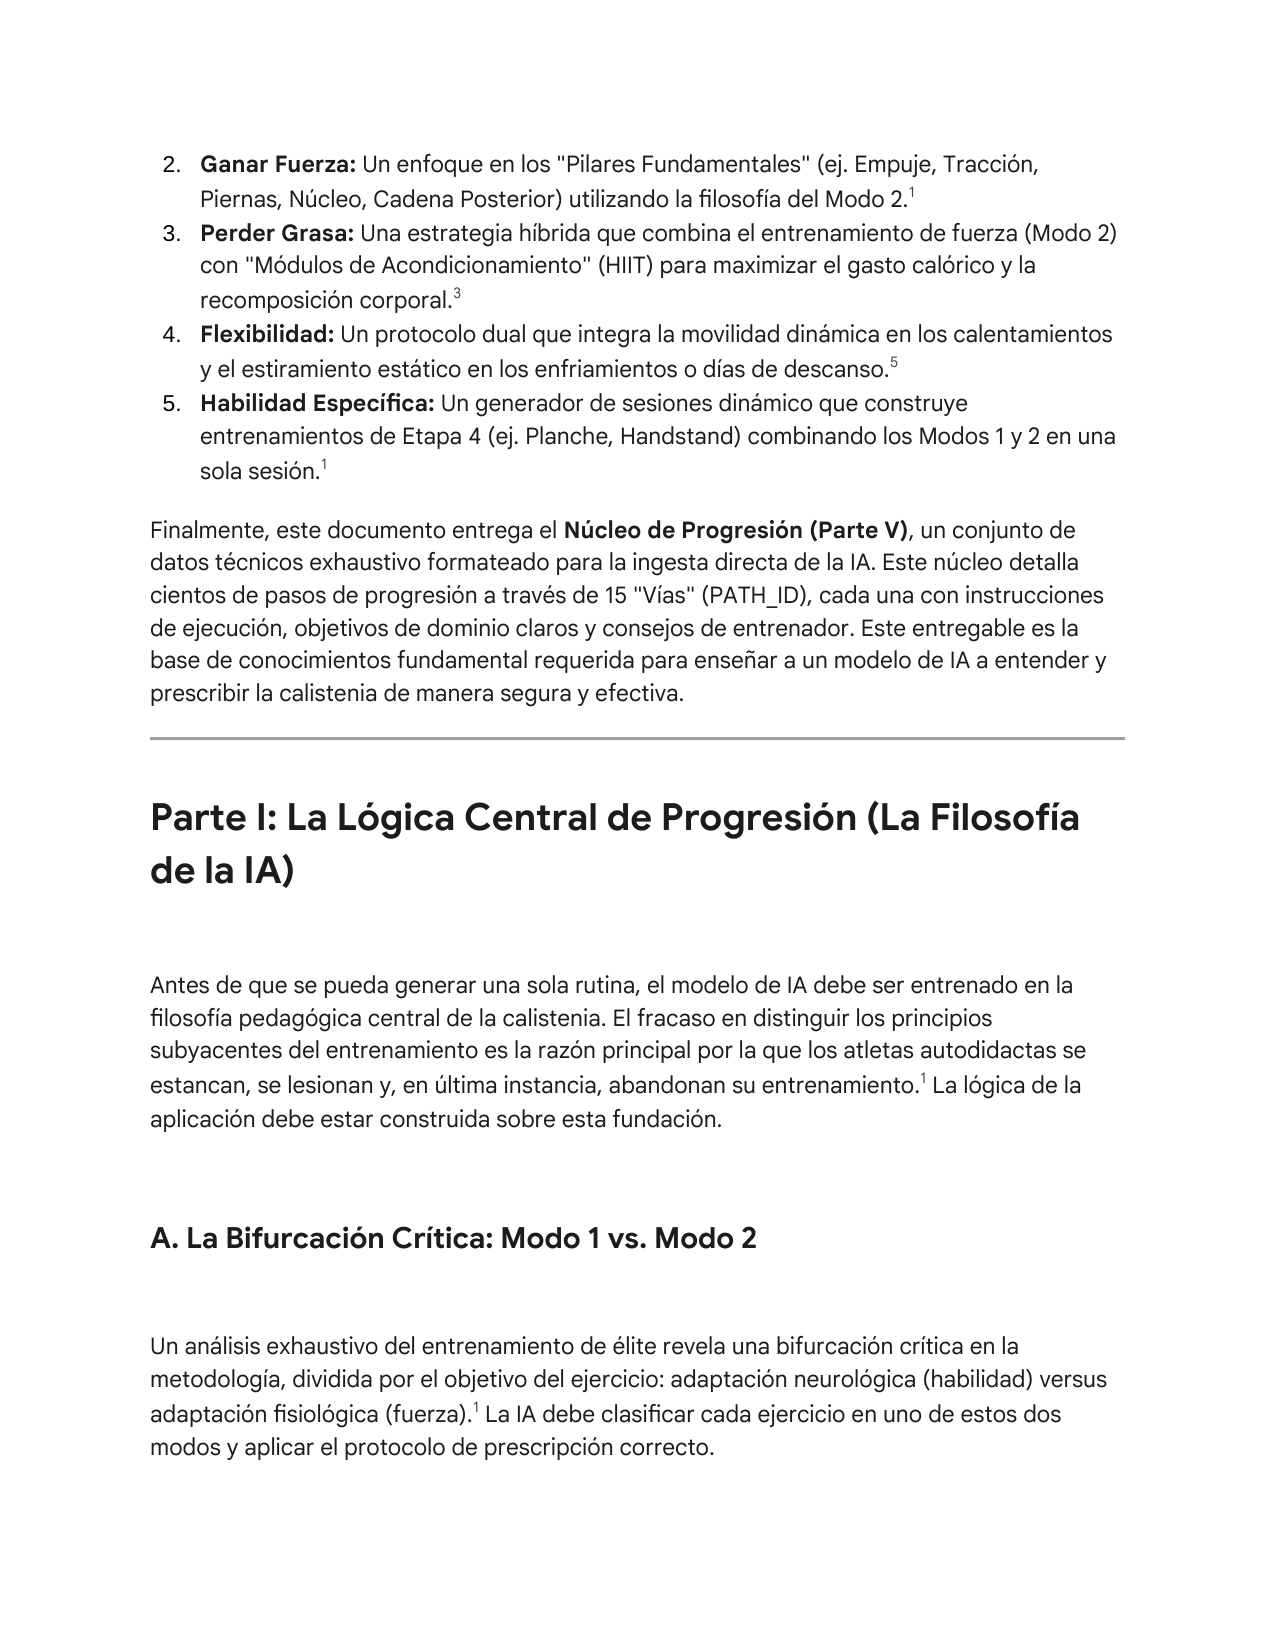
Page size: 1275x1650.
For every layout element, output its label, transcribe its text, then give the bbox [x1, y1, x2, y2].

subtitle A. La Bifurcación Crítica: Modo 1 vs. Modo 2 [150, 1221, 1125, 1257]
list Perder Grasa: Una estrategia híbrida que combina el entrenamiento de fuerza (Modo 2) con "Módulos de Acondicionamiento" (HIIT) para maximizar el gasto calórico y la recomposición corporal.3 [162, 219, 1125, 316]
subtitle Parte I: La Lógica Central de Progresión (La Filosofía de la IA) [150, 794, 1125, 894]
text Un análisis exhaustivo del entrenamiento de élite revela una bifurcación crítica en la metodología, dividida por el objetivo del ejercicio: adaptación neurológica (habilidad) versus adaptación fisiológica (fuerza).1 La IA debe clasificar cada ejercicio en uno de estos dos modos y aplicar el protocolo de prescripción correcto. [150, 1332, 1125, 1462]
list Ganar Fuerza: Un enfoque en los "Pilares Fundamentales" (ej. Empuje, Tracción, Piernas, Núcleo, Cadena Posterior) utilizando la filosofía del Modo 2.1 [162, 150, 1125, 214]
text Antes de que se pueda generar una sola rutina, el modelo de IA debe ser entrenado en la filosofía pedagógica central de la calistenia. El fracaso en distinguir los principios subyacentes del entrenamiento es la razón principal por la que los atletas autodidactas se estancan, se lesionan y, en última instancia, abandonan su entrenamiento.1 La lógica de la aplicación debe estar construida sobre esta fundación. [150, 971, 1125, 1134]
list Habilidad Específica: Un generador de sesiones dinámico que construye entrenamientos de Etapa 4 (ej. Planche, Handstand) combinando los Modos 1 y 2 en una sola sesión.1 [162, 389, 1125, 486]
list Flexibilidad: Un protocolo dual que integra la movilidad dinámica en los calentamientos y el estiramiento estático en los enfriamientos o días de descanso.5 [162, 320, 1125, 385]
text Finalmente, este documento entrega el Núcleo de Progresión (Parte V), un conjunto de datos técnicos exhaustivo formateado para la ingesta directa de la IA. Este núcleo detalla cientos de pasos de progresión a través de 15 "Vías" (PATH_ID), cada una con instrucciones de ejecución, objetivos de dominio claros y consejos de entrenador. Este entregable es la base de conocimientos fundamental requerida para enseñar a un modelo de IA a entender y prescribir la calistenia de manera segura y efectiva. [150, 516, 1125, 708]
